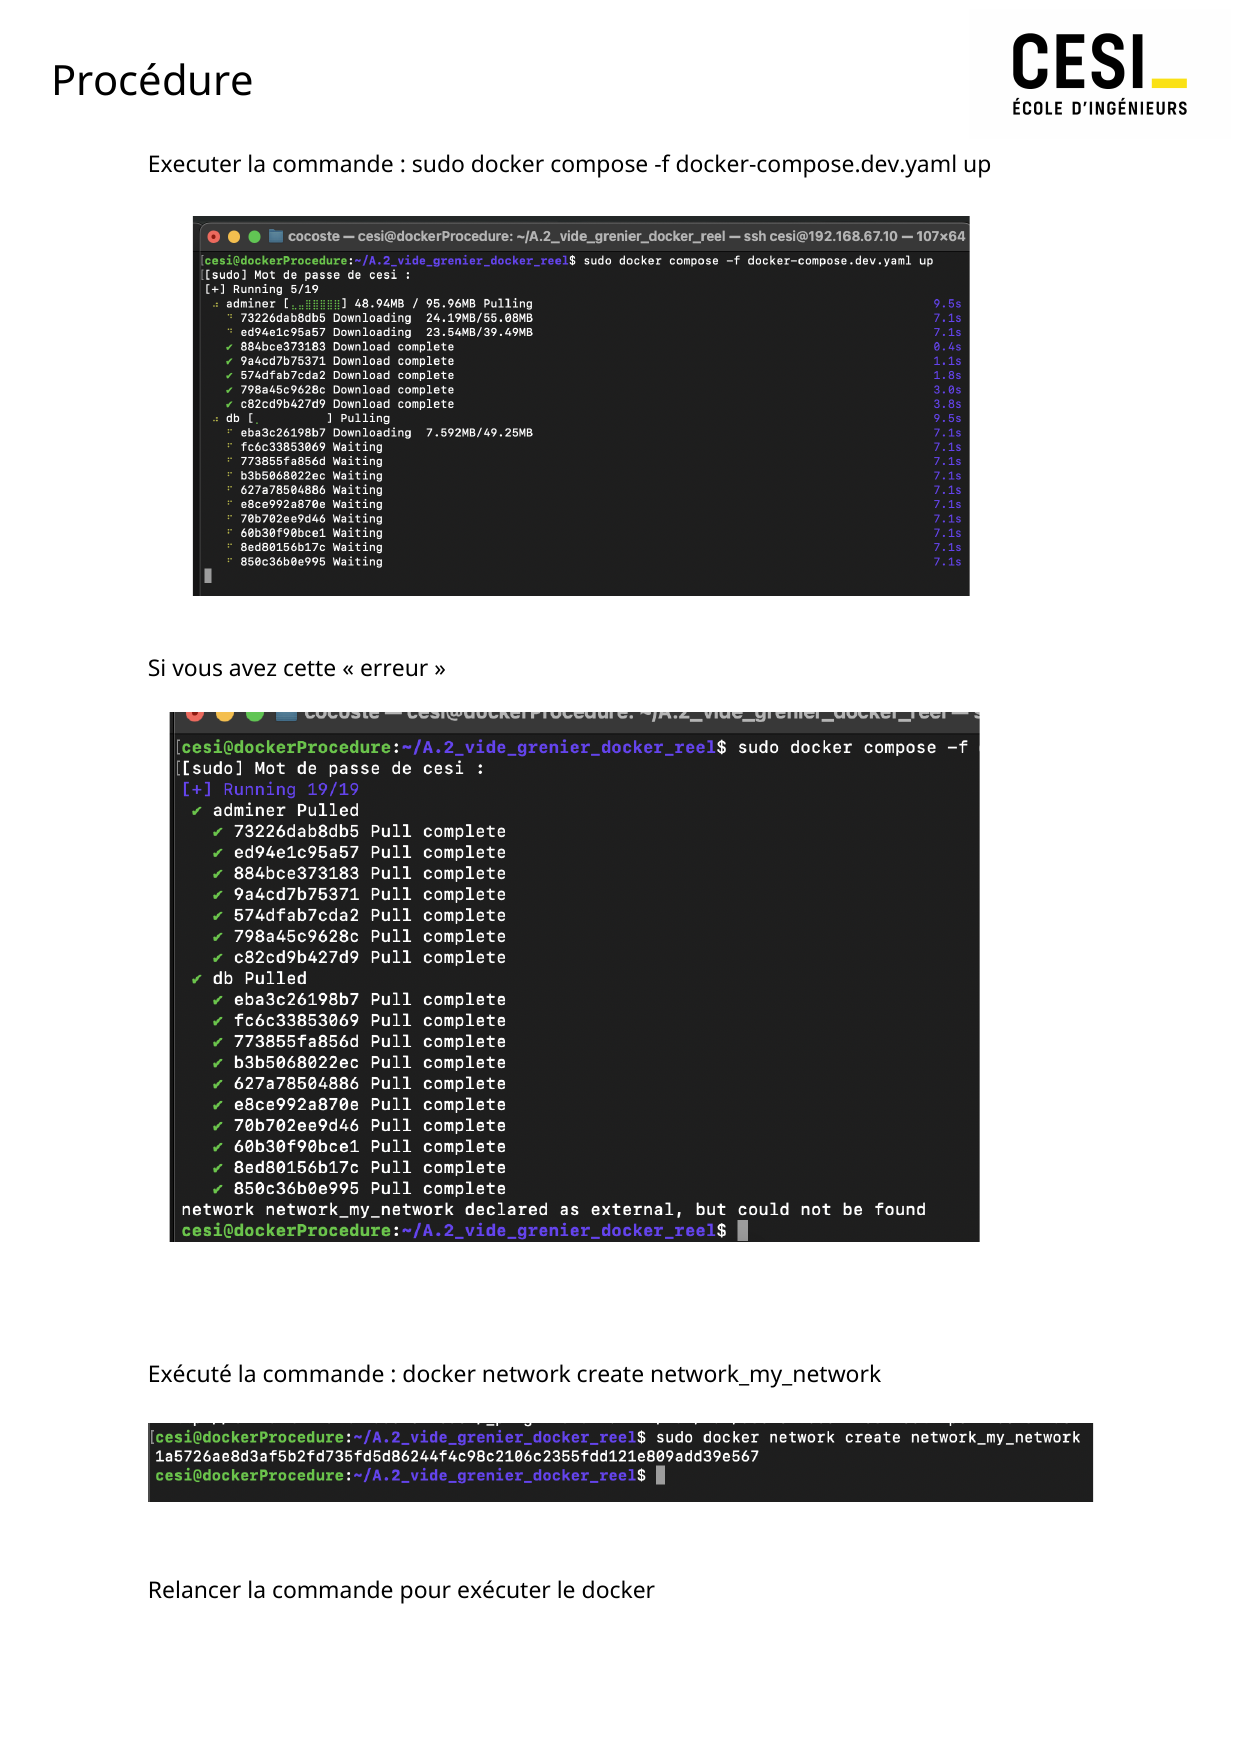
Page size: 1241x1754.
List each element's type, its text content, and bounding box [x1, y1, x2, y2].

text Exécuté la commande : docker network create network_my_network [148, 1358, 1093, 1389]
picture [169, 712, 980, 1242]
text Executer la commande : sudo docker compose -f docker-compose.dev.yaml up [148, 148, 1093, 179]
picture [148, 1423, 1094, 1502]
text Si vous avez cette « erreur » [148, 652, 1093, 683]
text Relancer la commande pour exécuter le docker [148, 1574, 1093, 1605]
picture [192, 216, 970, 596]
picture [968, 9, 1232, 139]
